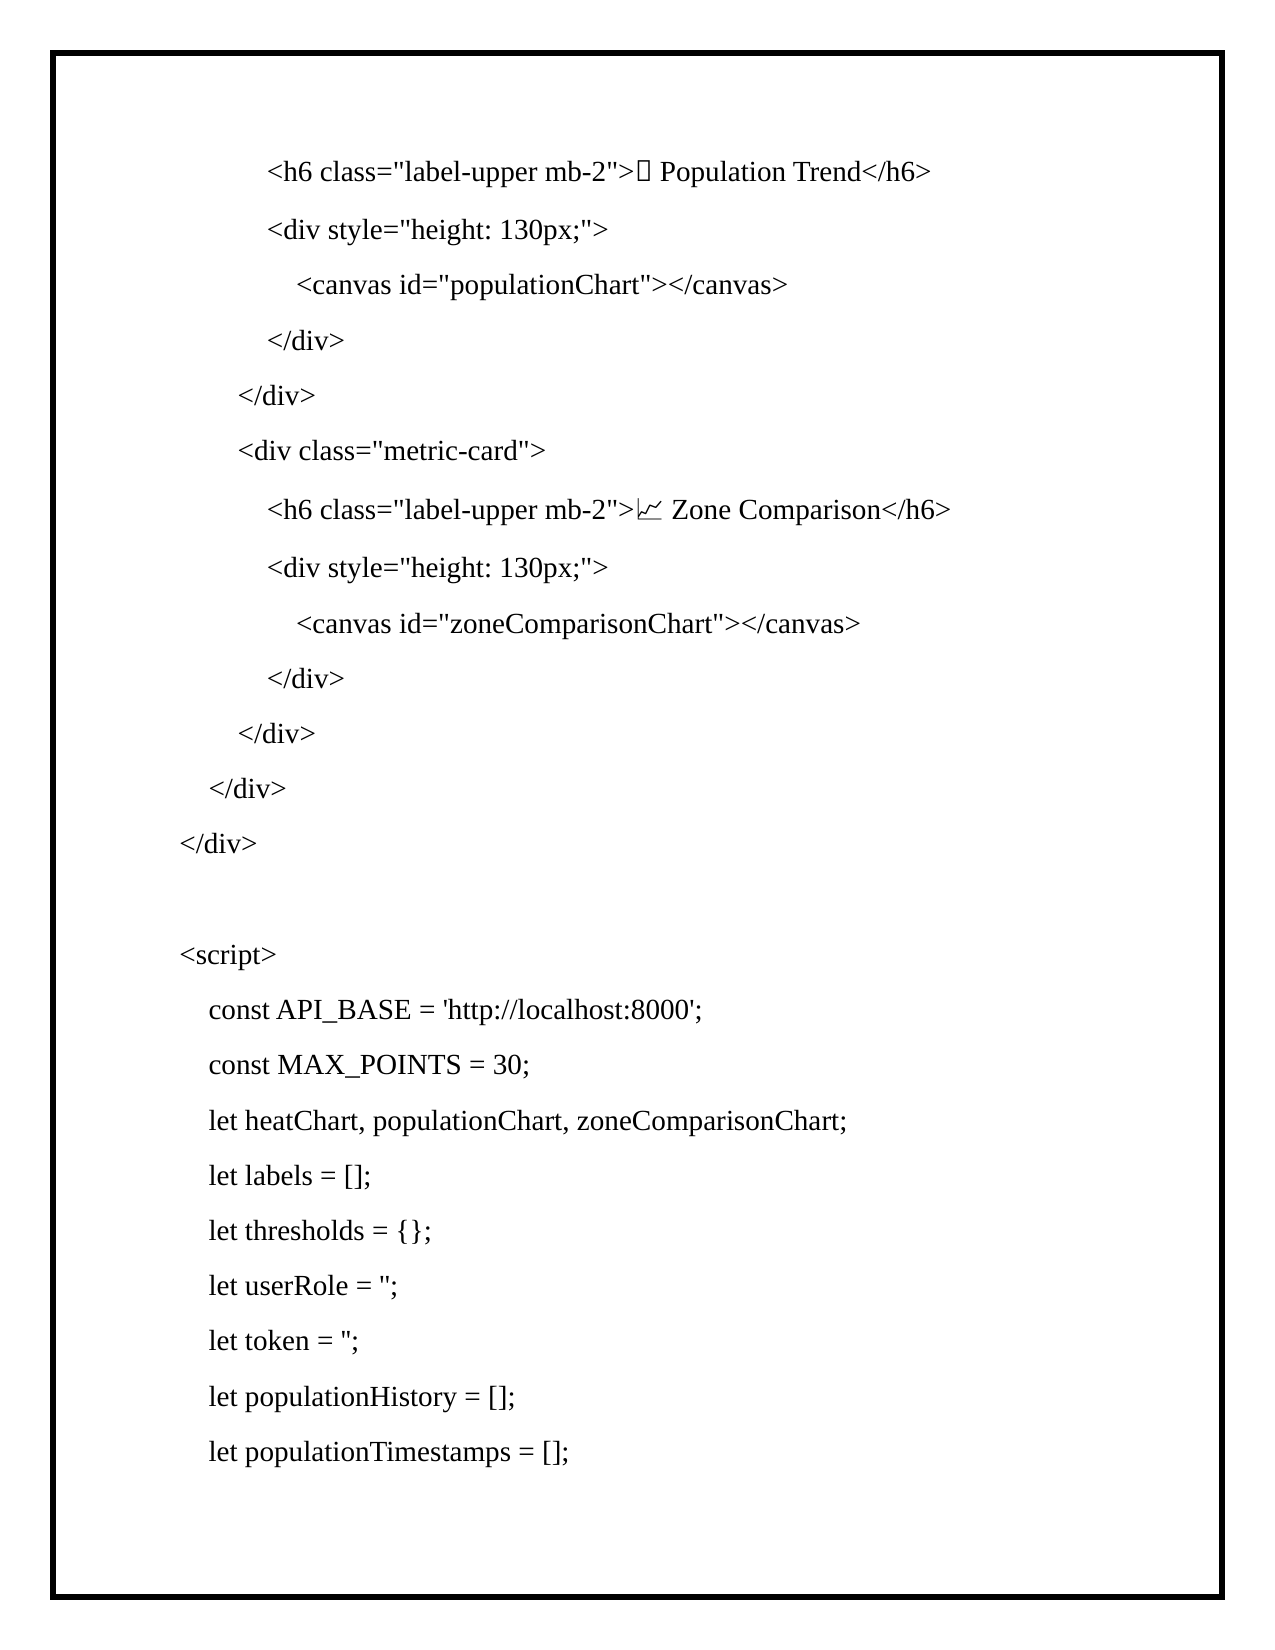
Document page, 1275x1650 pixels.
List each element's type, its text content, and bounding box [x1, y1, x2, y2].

text const MAX_POINTS = 30; [150, 1047, 1125, 1081]
text <canvas id="populationChart"></canvas> [150, 267, 1125, 301]
text <script> [150, 937, 1125, 971]
text <h6 class="label-upper mb-2">📈 Zone Comparison</h6> [150, 488, 1125, 528]
text </div> [150, 378, 1125, 411]
text let labels = []; [150, 1158, 1125, 1191]
text <div style="height: 130px;"> [150, 212, 1125, 246]
text const API_BASE = 'http://localhost:8000'; [150, 992, 1125, 1026]
text <div style="height: 130px;"> [150, 551, 1125, 584]
text <canvas id="zoneComparisonChart"></canvas> [150, 606, 1125, 639]
text </div> [150, 323, 1125, 356]
text let thresholds = {}; [150, 1213, 1125, 1247]
text <h6 class="label-upper mb-2">👥 Population Trend</h6> [150, 150, 1125, 190]
text let populationHistory = []; [150, 1379, 1125, 1412]
text </div> [150, 827, 1125, 860]
text let populationTimestamps = []; [150, 1434, 1125, 1467]
text </div> [150, 771, 1125, 805]
text let userRole = ''; [150, 1268, 1125, 1302]
text </div> [150, 716, 1125, 750]
text let heatChart, populationChart, zoneComparisonChart; [150, 1103, 1125, 1136]
text let token = ''; [150, 1323, 1125, 1357]
text <div class="metric-card"> [150, 433, 1125, 467]
text </div> [150, 661, 1125, 694]
